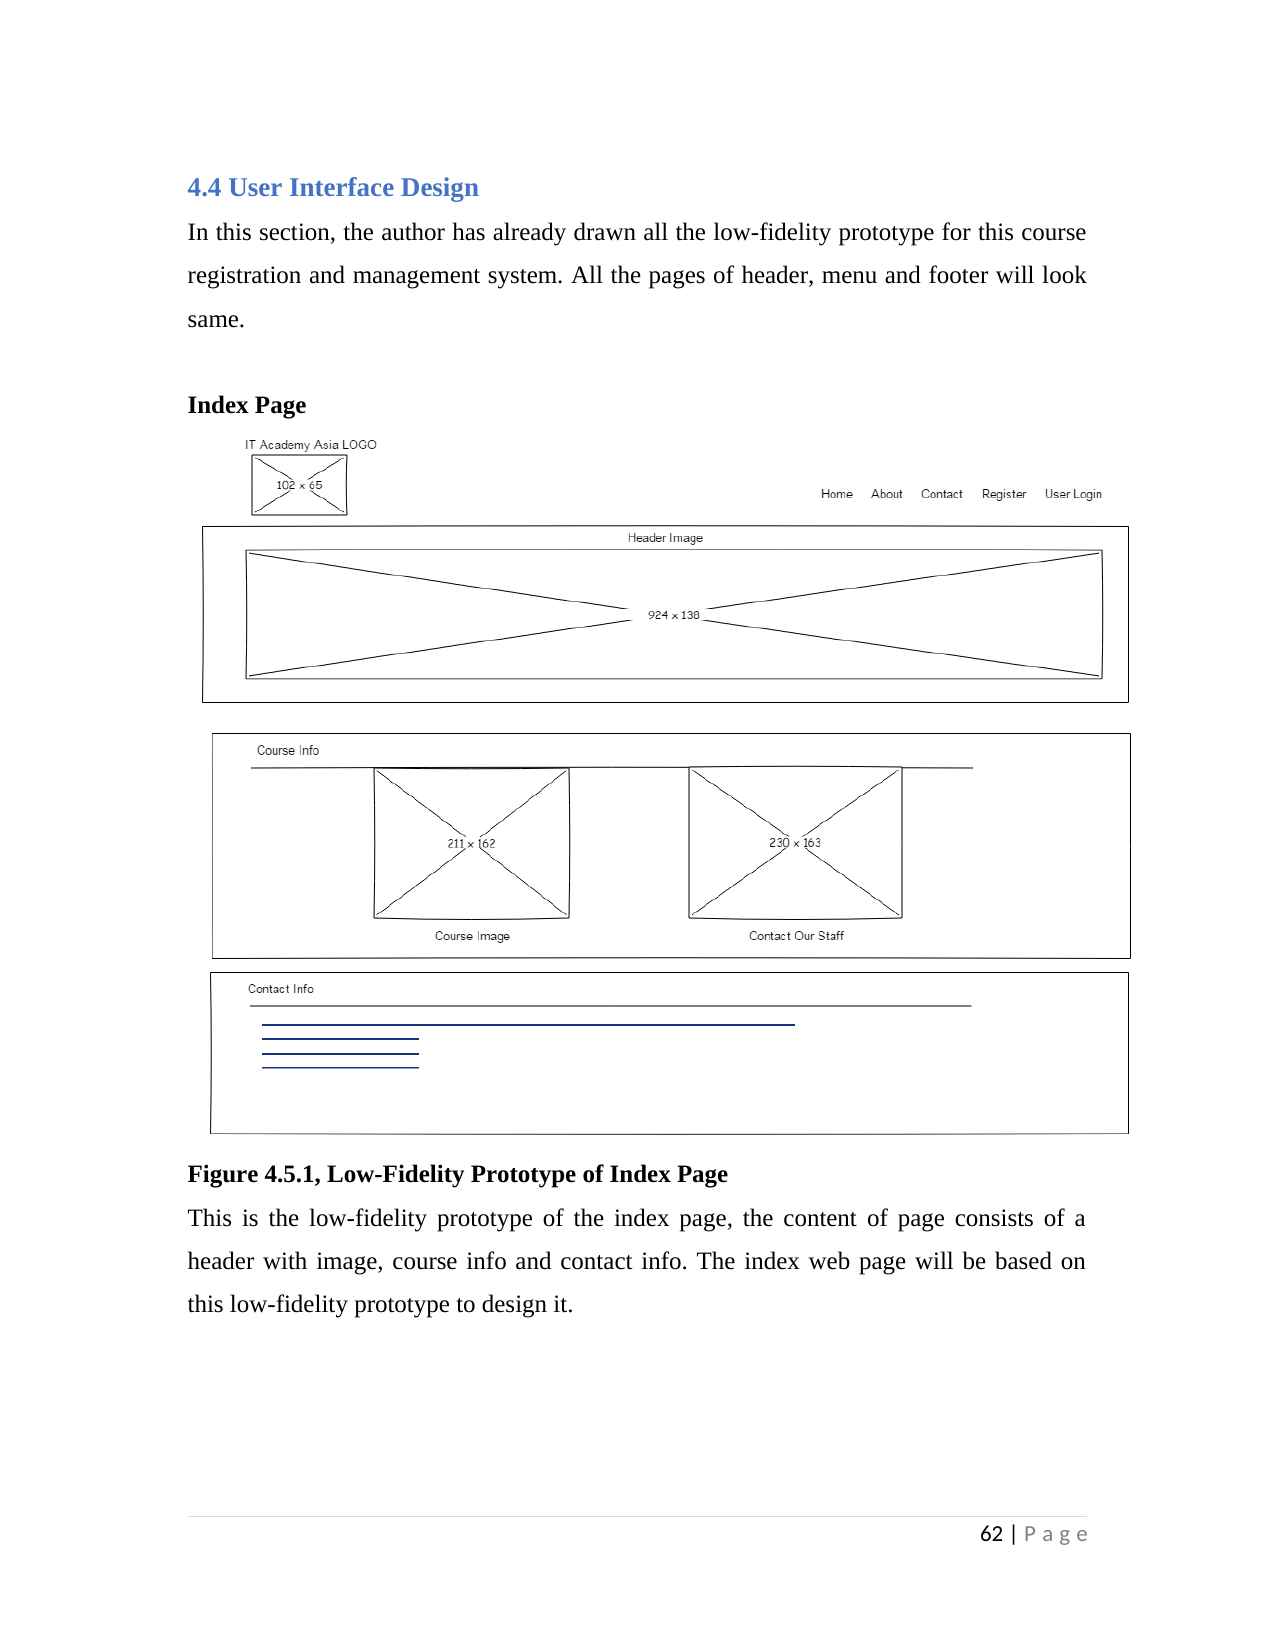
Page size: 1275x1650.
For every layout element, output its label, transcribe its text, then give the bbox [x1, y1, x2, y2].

text Index Page [187, 390, 1087, 419]
picture [187, 433, 1136, 1146]
text Figure 4.5.1, Low-Fidelity Prototype of Index Page [187, 1159, 1087, 1188]
text This is the low-fidelity prototype of the index page, the content of page consists of a header with image, course info and contact info. The index web page will be based on this low-fidelity prototype to design it. [187, 1203, 1087, 1318]
subtitle 4.4 User Interface Design [187, 171, 1087, 202]
text In this section, the author has already drawn all the low-fidelity prototype for this course registration and management system. All the pages of header, menu and footer will look same. [187, 217, 1087, 332]
